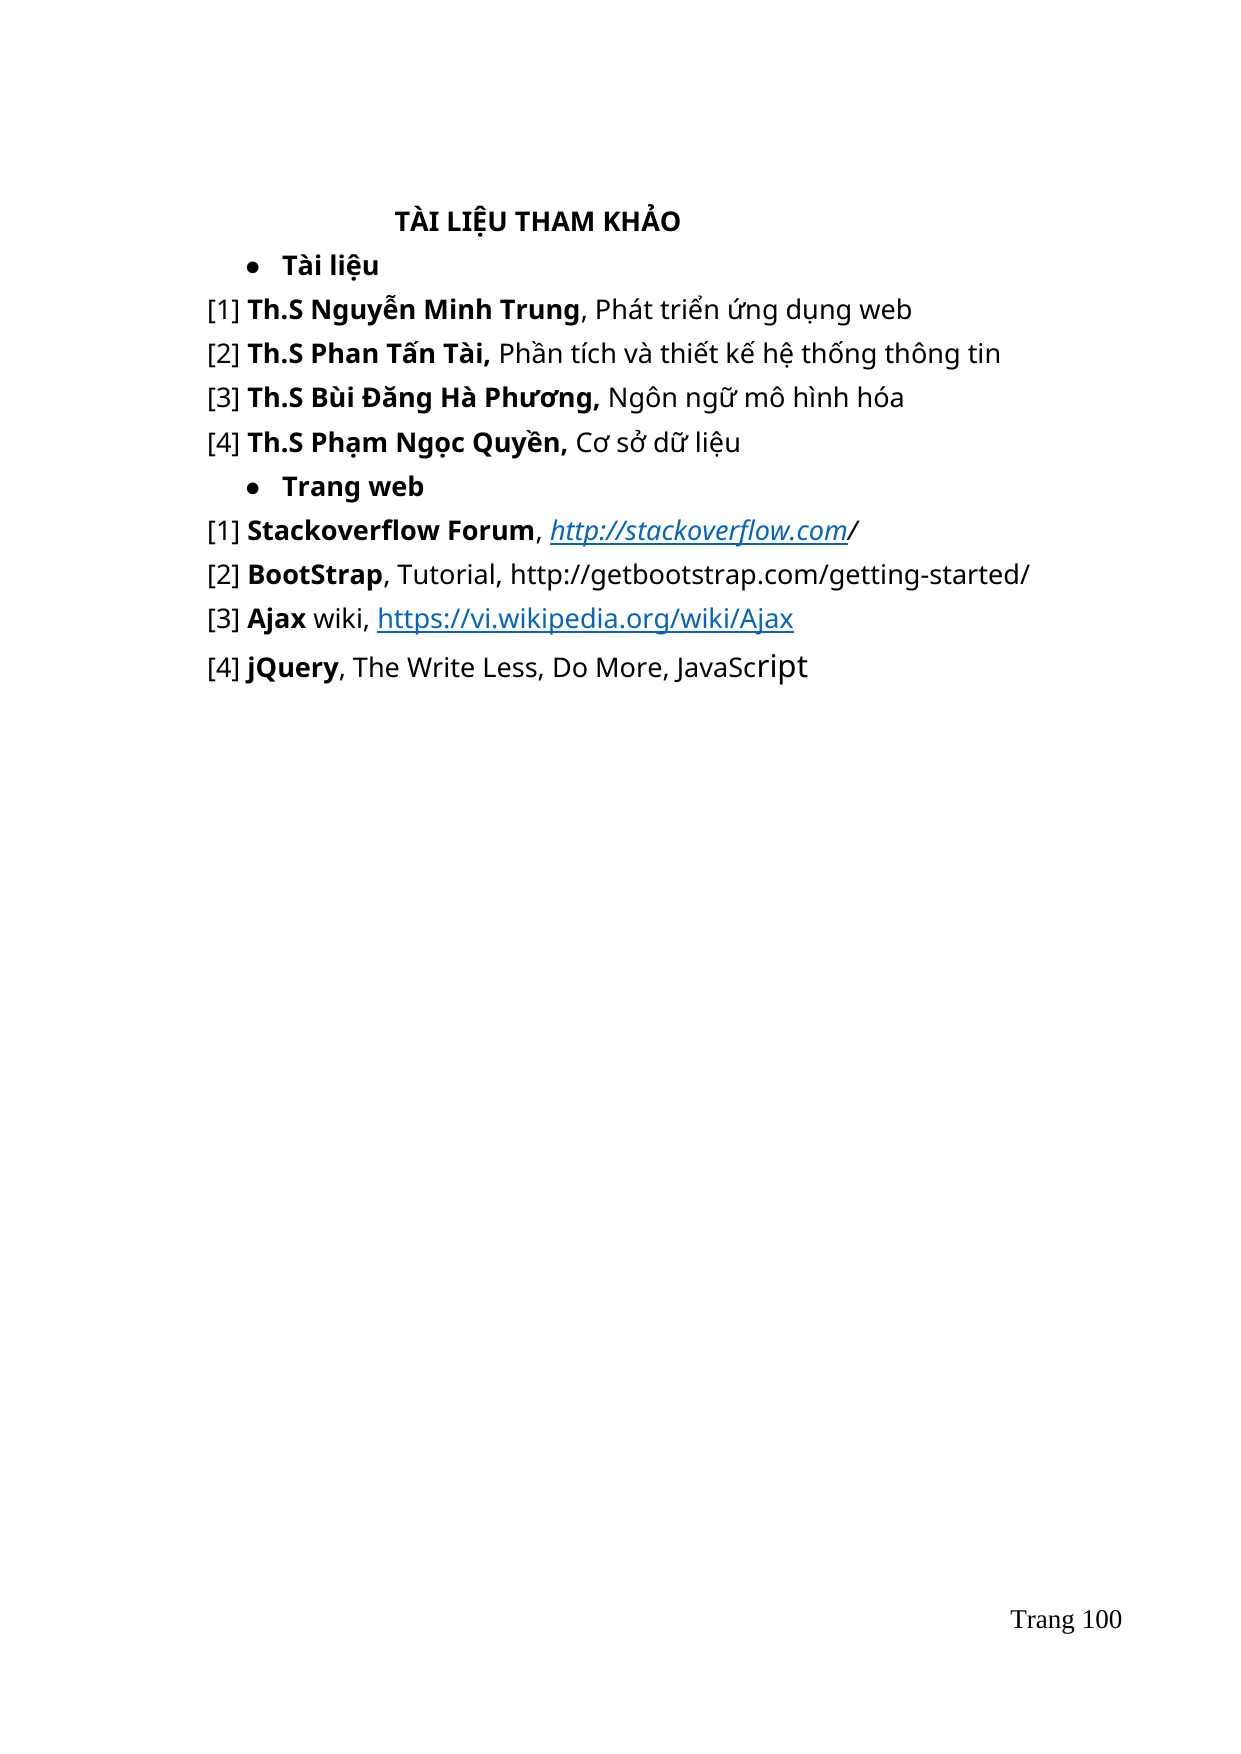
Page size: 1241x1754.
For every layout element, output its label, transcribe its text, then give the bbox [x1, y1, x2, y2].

list Trang web [244, 467, 1122, 504]
list Tài liệu [244, 246, 1122, 283]
text [3] Ajax wiki, https://vi.wikipedia.org/wiki/Ajax [207, 600, 1122, 637]
text [2] BootStrap, Tutorial, http://getbootstrap.com/getting-started/ [207, 556, 1122, 592]
text [4] jQuery, The Write Less, Do More, JavaScript [207, 644, 1122, 686]
text [4] Th.S Phạm Ngọc Quyền, Cơ sở dữ liệu [207, 423, 1122, 460]
text [1] Th.S Nguyễn Minh Trung, Phát triển ứng dụng web [207, 291, 1122, 327]
subtitle TÀI LIỆU THAM KHẢO [394, 202, 1122, 239]
text [2] Th.S Phan Tấn Tài, Phần tích và thiết kế hệ thống thông tin [207, 335, 1122, 372]
text [3] Th.S Bùi Đăng Hà Phương, Ngôn ngữ mô hình hóa [207, 379, 1122, 416]
text [1] Stackoverflow Forum, http://stackoverflow.com/ [207, 511, 1122, 548]
